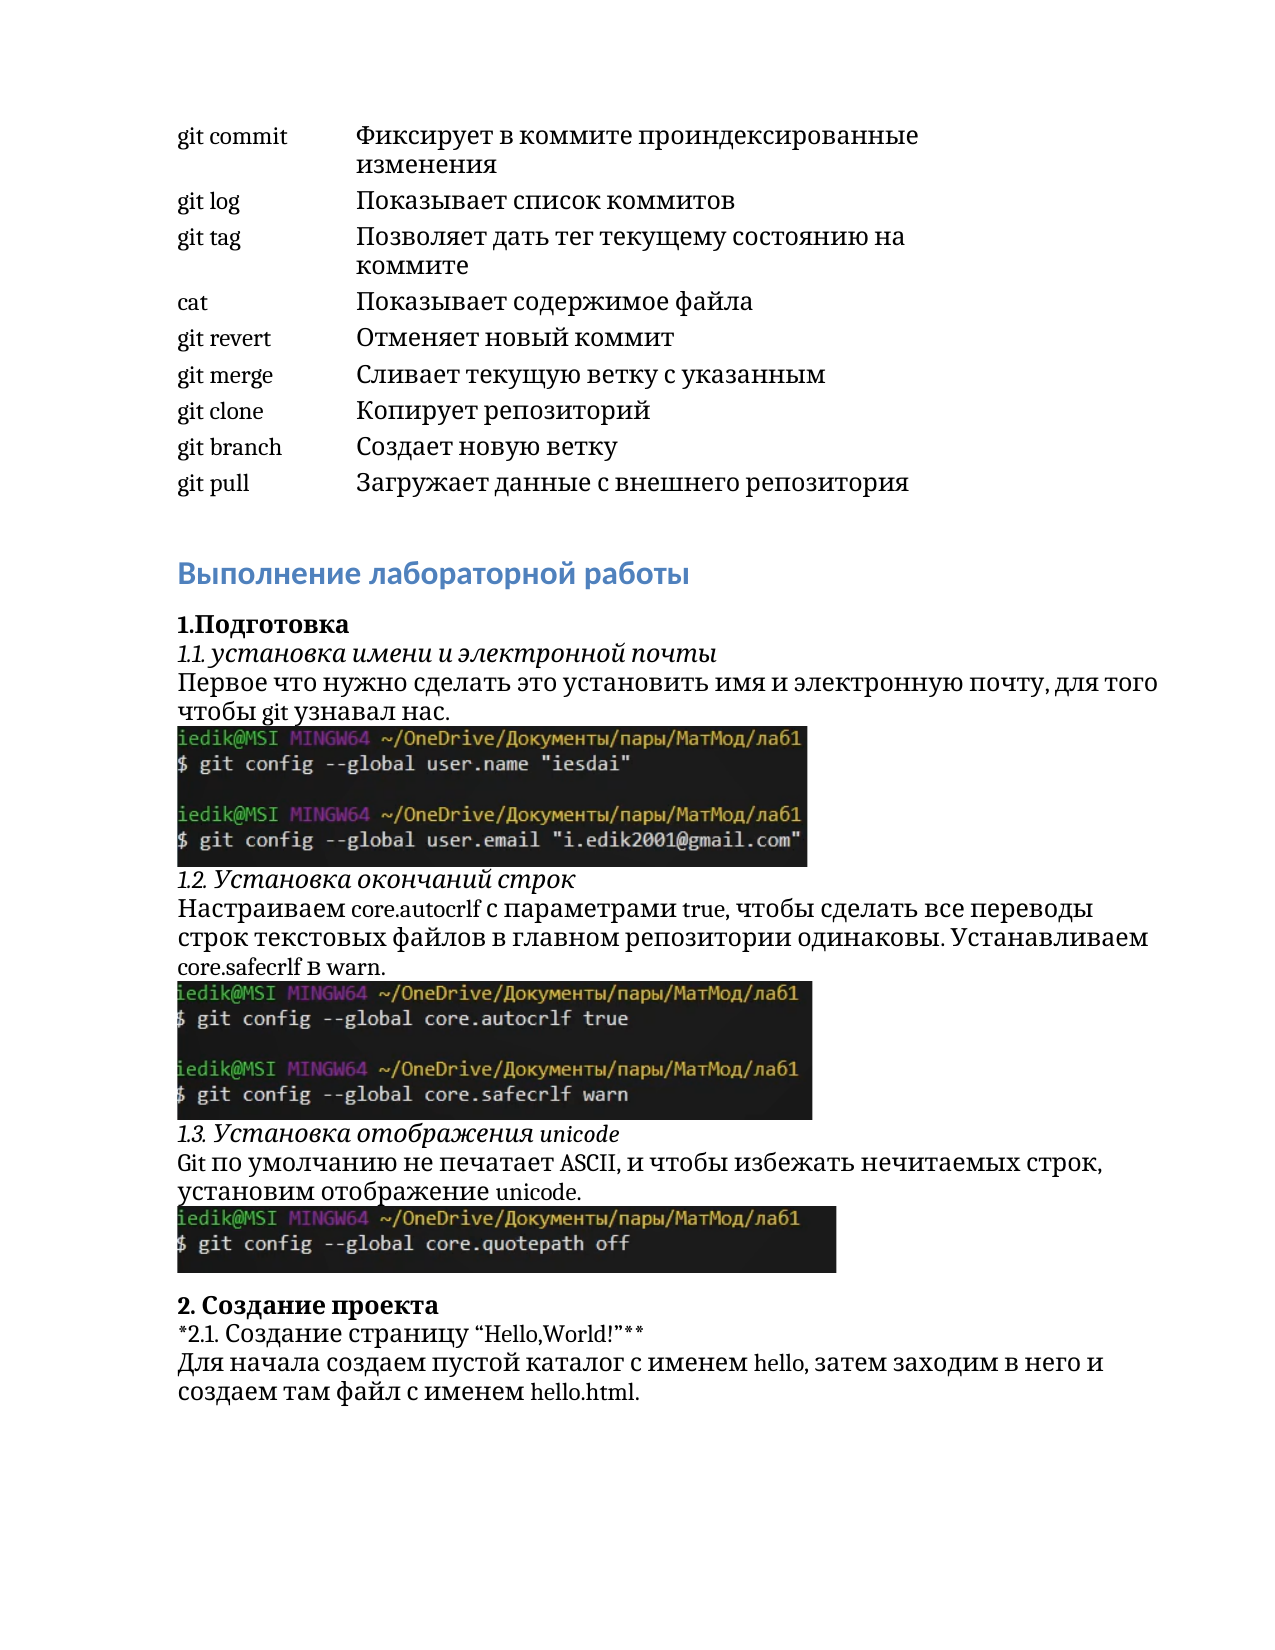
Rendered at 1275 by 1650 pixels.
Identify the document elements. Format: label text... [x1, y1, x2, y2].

table_cell Сливает текущую ветку с указанным [345, 357, 1001, 393]
table_cell Загружает данные с внешнего репозитория [345, 466, 1001, 502]
table_cell git tag [166, 219, 344, 284]
table_cell git clone [166, 393, 344, 429]
table_cell git pull [166, 466, 344, 502]
table_cell Создает новую ветку [345, 429, 1001, 466]
table_cell Отменяет новый коммит [345, 321, 1001, 357]
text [177, 1292, 1186, 1407]
table_cell git branch [166, 429, 344, 466]
table_cell git commit [166, 118, 344, 183]
table_cell Позволяет дать тег текущему состоянию на коммите [345, 219, 1001, 284]
table_cell git log [166, 183, 344, 219]
table_cell Фиксирует в коммите проиндексированные изменения [345, 118, 1001, 183]
picture [177, 1206, 837, 1273]
table_cell cat [166, 284, 344, 321]
table_cell git merge [166, 357, 344, 393]
table_cell Показывает список коммитов [345, 183, 1001, 219]
table_cell Копирует репозиторий [345, 393, 1001, 429]
picture [177, 981, 813, 1120]
subtitle Выполнение лабораторной работы [177, 552, 1186, 593]
table_cell git revert [166, 321, 344, 357]
table_cell Показывает содержимое файла [345, 284, 1001, 321]
picture [177, 726, 808, 867]
